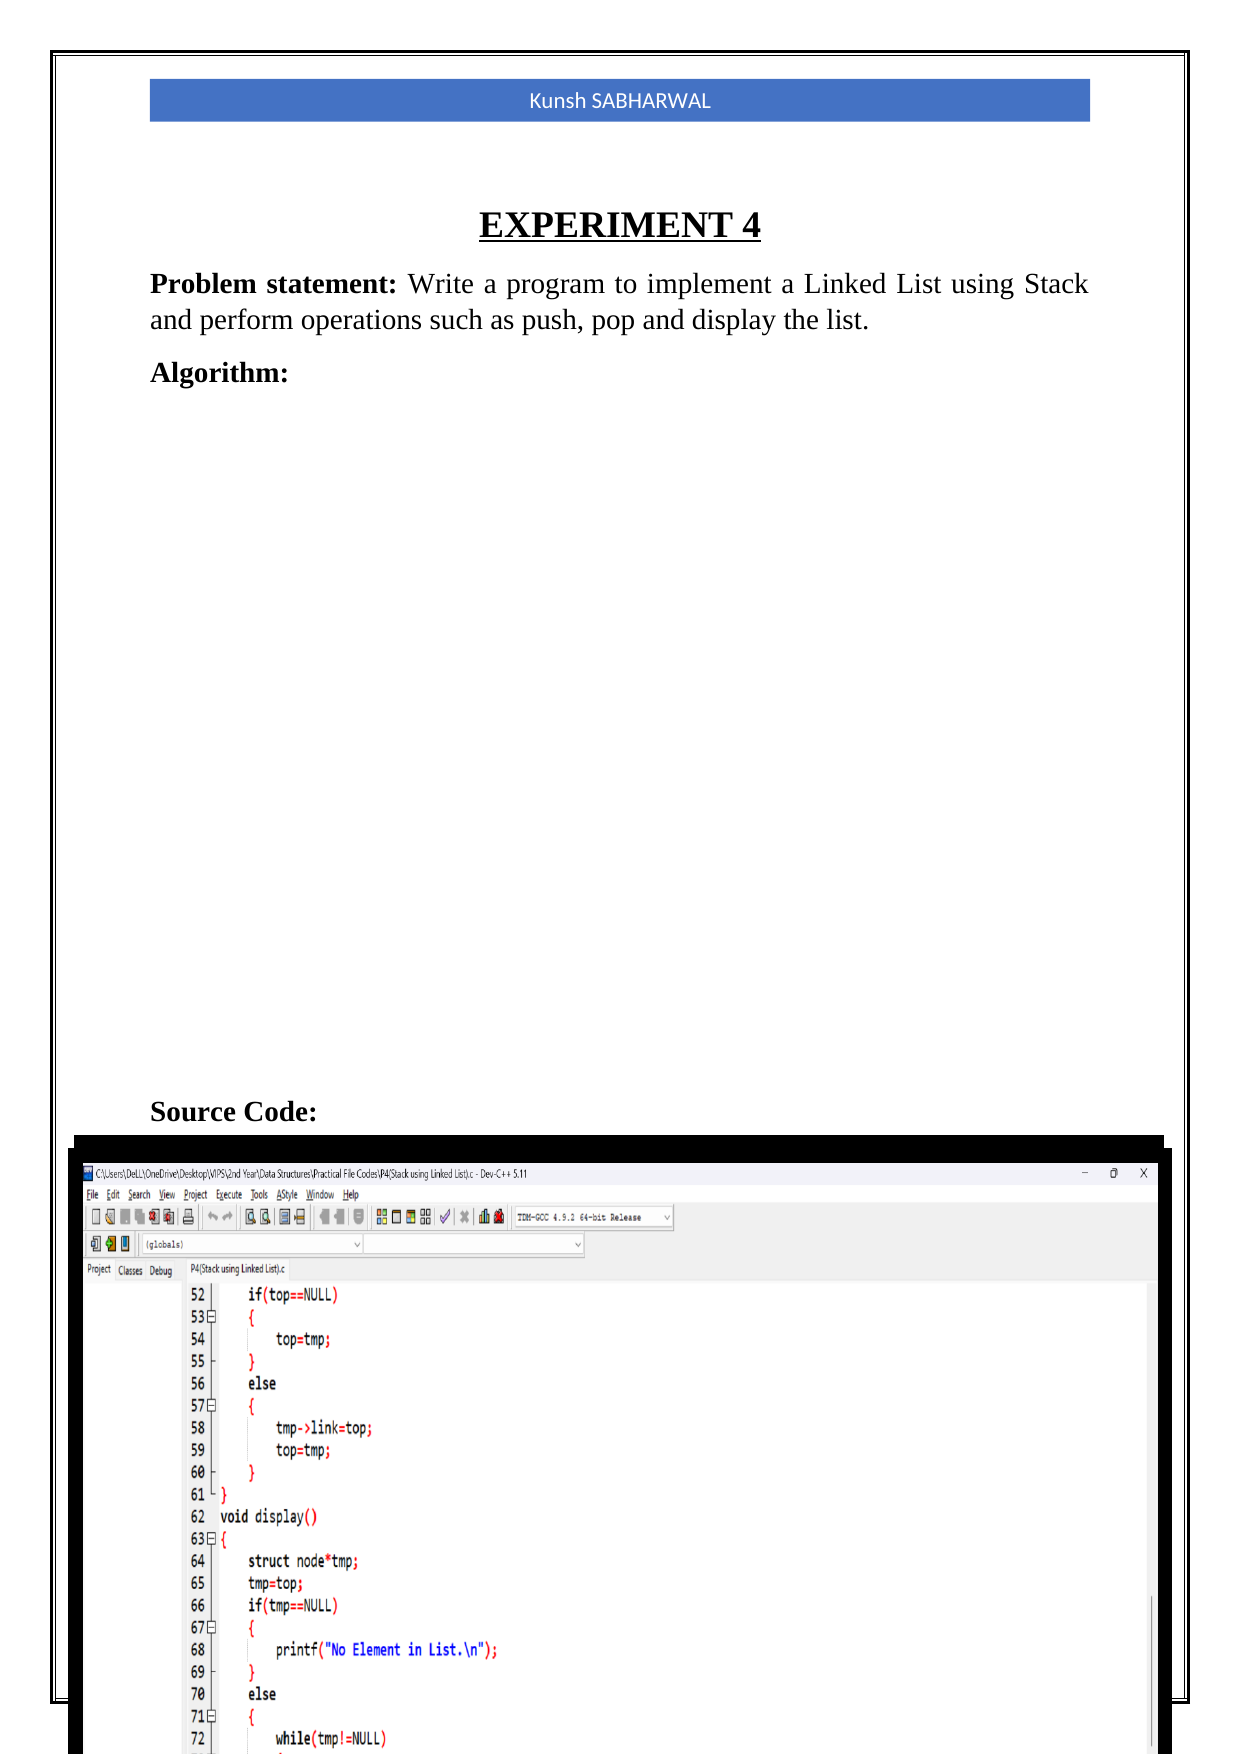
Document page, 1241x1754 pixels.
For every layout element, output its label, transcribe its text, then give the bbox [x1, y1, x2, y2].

text EXPERIMENT 4 [150, 203, 1090, 246]
text Source Code: [150, 1094, 1090, 1128]
text Algorithm: [150, 355, 1090, 388]
picture [83, 1163, 1158, 1754]
text Problem statement: Write a program to implement a Linked List using Stack and perform operations such as push, pop and display the list. [150, 266, 1090, 336]
